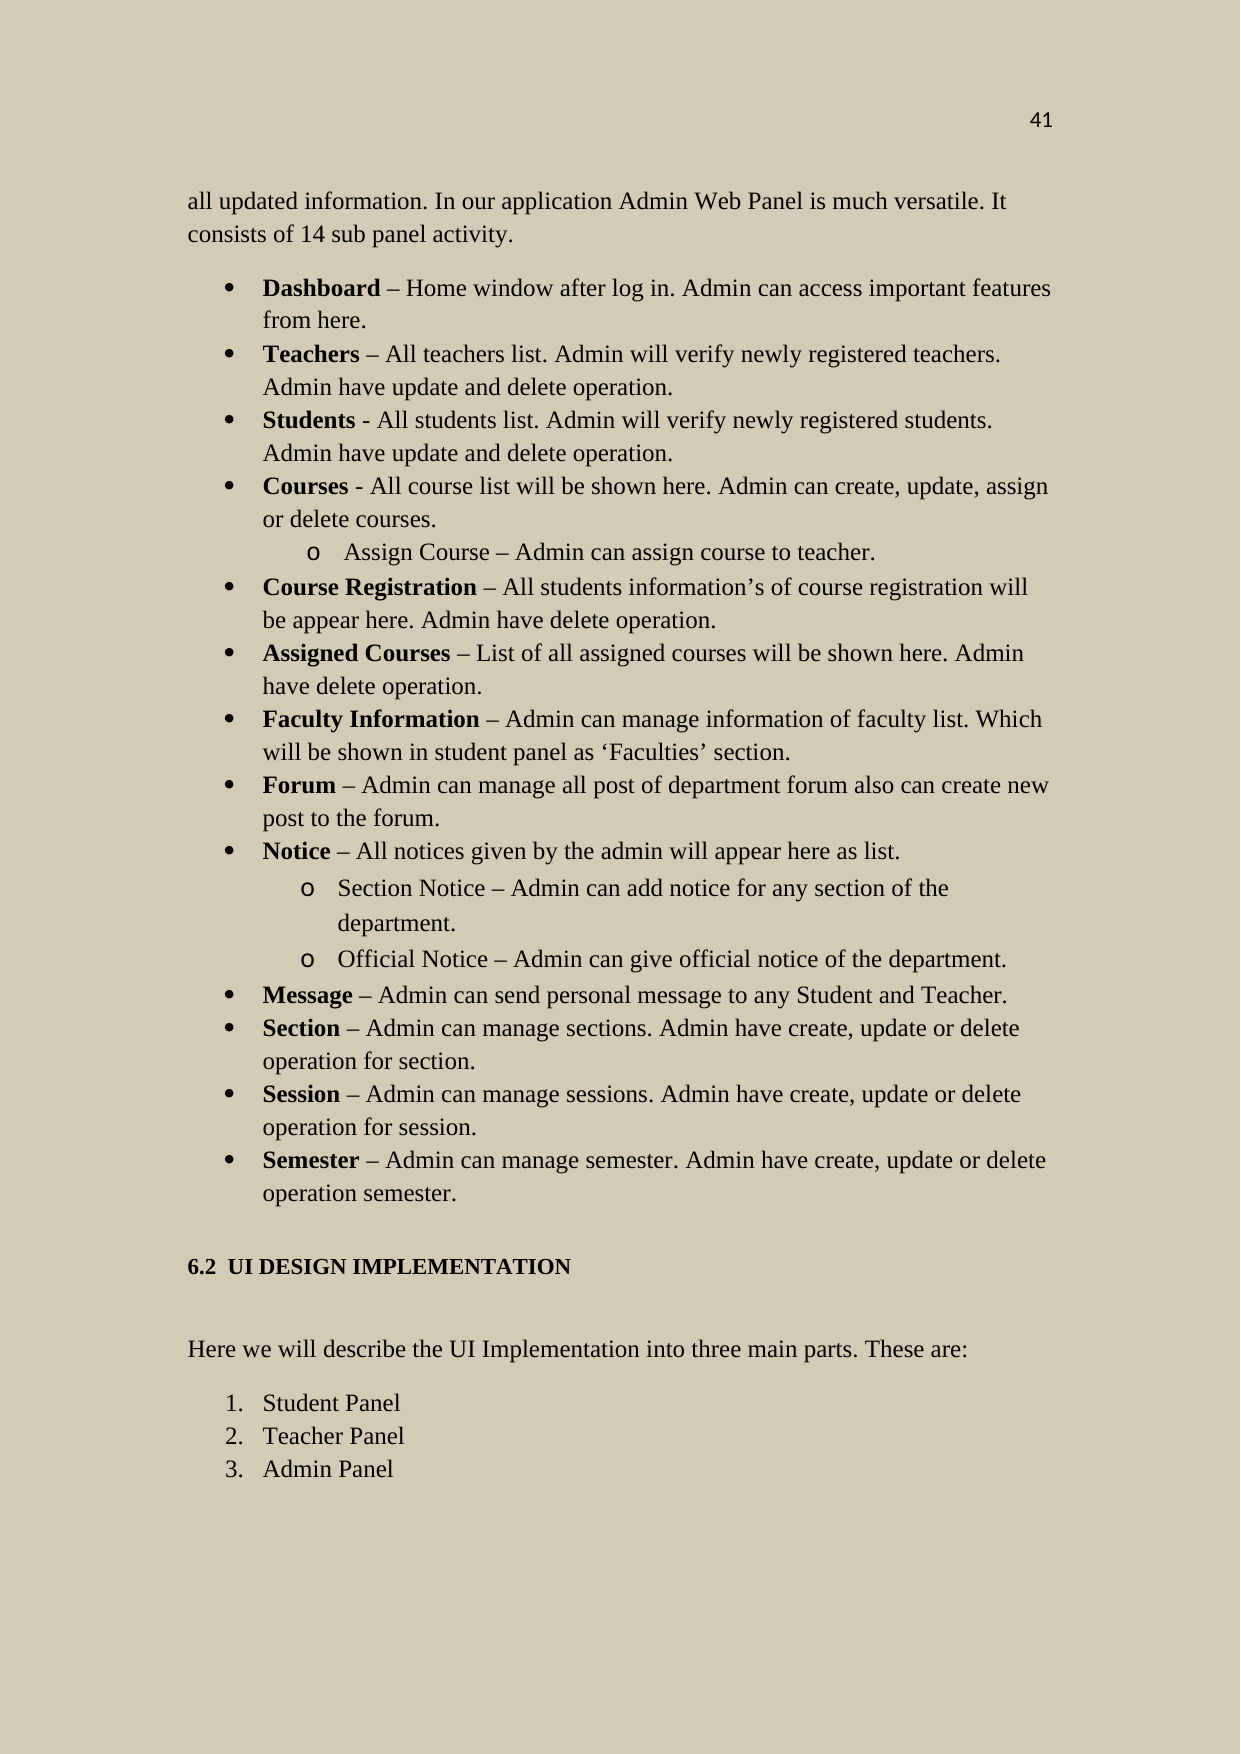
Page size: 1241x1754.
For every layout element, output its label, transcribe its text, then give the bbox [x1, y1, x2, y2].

list Admin Panel [225, 1454, 1053, 1482]
list Message – Admin can send personal message to any Student and Teacher. [225, 980, 1053, 1009]
list Course Registration – All students information’s of course registration will be appear here. Admin have delete operation. [225, 572, 1053, 634]
list Section Notice – Admin can add notice for any section of the department. [300, 869, 1053, 936]
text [187, 186, 1053, 247]
text Here we will describe the UI Implementation into three main parts. These are: [187, 1334, 1053, 1363]
list Assign Course – Admin can assign course to teacher. [306, 537, 1053, 568]
list Student Panel [225, 1388, 1053, 1416]
list Students - All students list. Admin will verify newly registered students. Admin have update and delete operation. [225, 405, 1053, 466]
list Teacher Panel [225, 1421, 1053, 1449]
text 6.2 UI Design Implementation [187, 1253, 1053, 1279]
list Notice – All notices given by the admin will appear here as list. [225, 836, 1053, 865]
list Dashboard – Home window after log in. Admin can access important features from here. [225, 273, 1053, 334]
list Forum – Admin can manage all post of department forum also can create new post to the forum. [225, 770, 1053, 832]
list Faculty Information – Admin can manage information of faculty list. Which will be shown in student panel as ‘Faculties’ section. [225, 704, 1053, 766]
list Semester – Admin can manage semester. Admin have create, update or delete operation semester. [225, 1145, 1053, 1207]
list Section – Admin can manage sections. Admin have create, update or delete operation for section. [225, 1013, 1053, 1075]
list Session – Admin can manage sessions. Admin have create, update or delete operation for session. [225, 1079, 1053, 1141]
list Official Notice – Admin can give official notice of the department. [300, 941, 1053, 975]
list Assigned Courses – List of all assigned courses will be shown here. Admin have delete operation. [225, 638, 1053, 700]
list Teachers – All teachers list. Admin will verify newly registered teachers. Admin have update and delete operation. [225, 339, 1053, 400]
list Courses - All course list will be shown here. Admin can create, update, assign or delete courses. [225, 471, 1053, 532]
